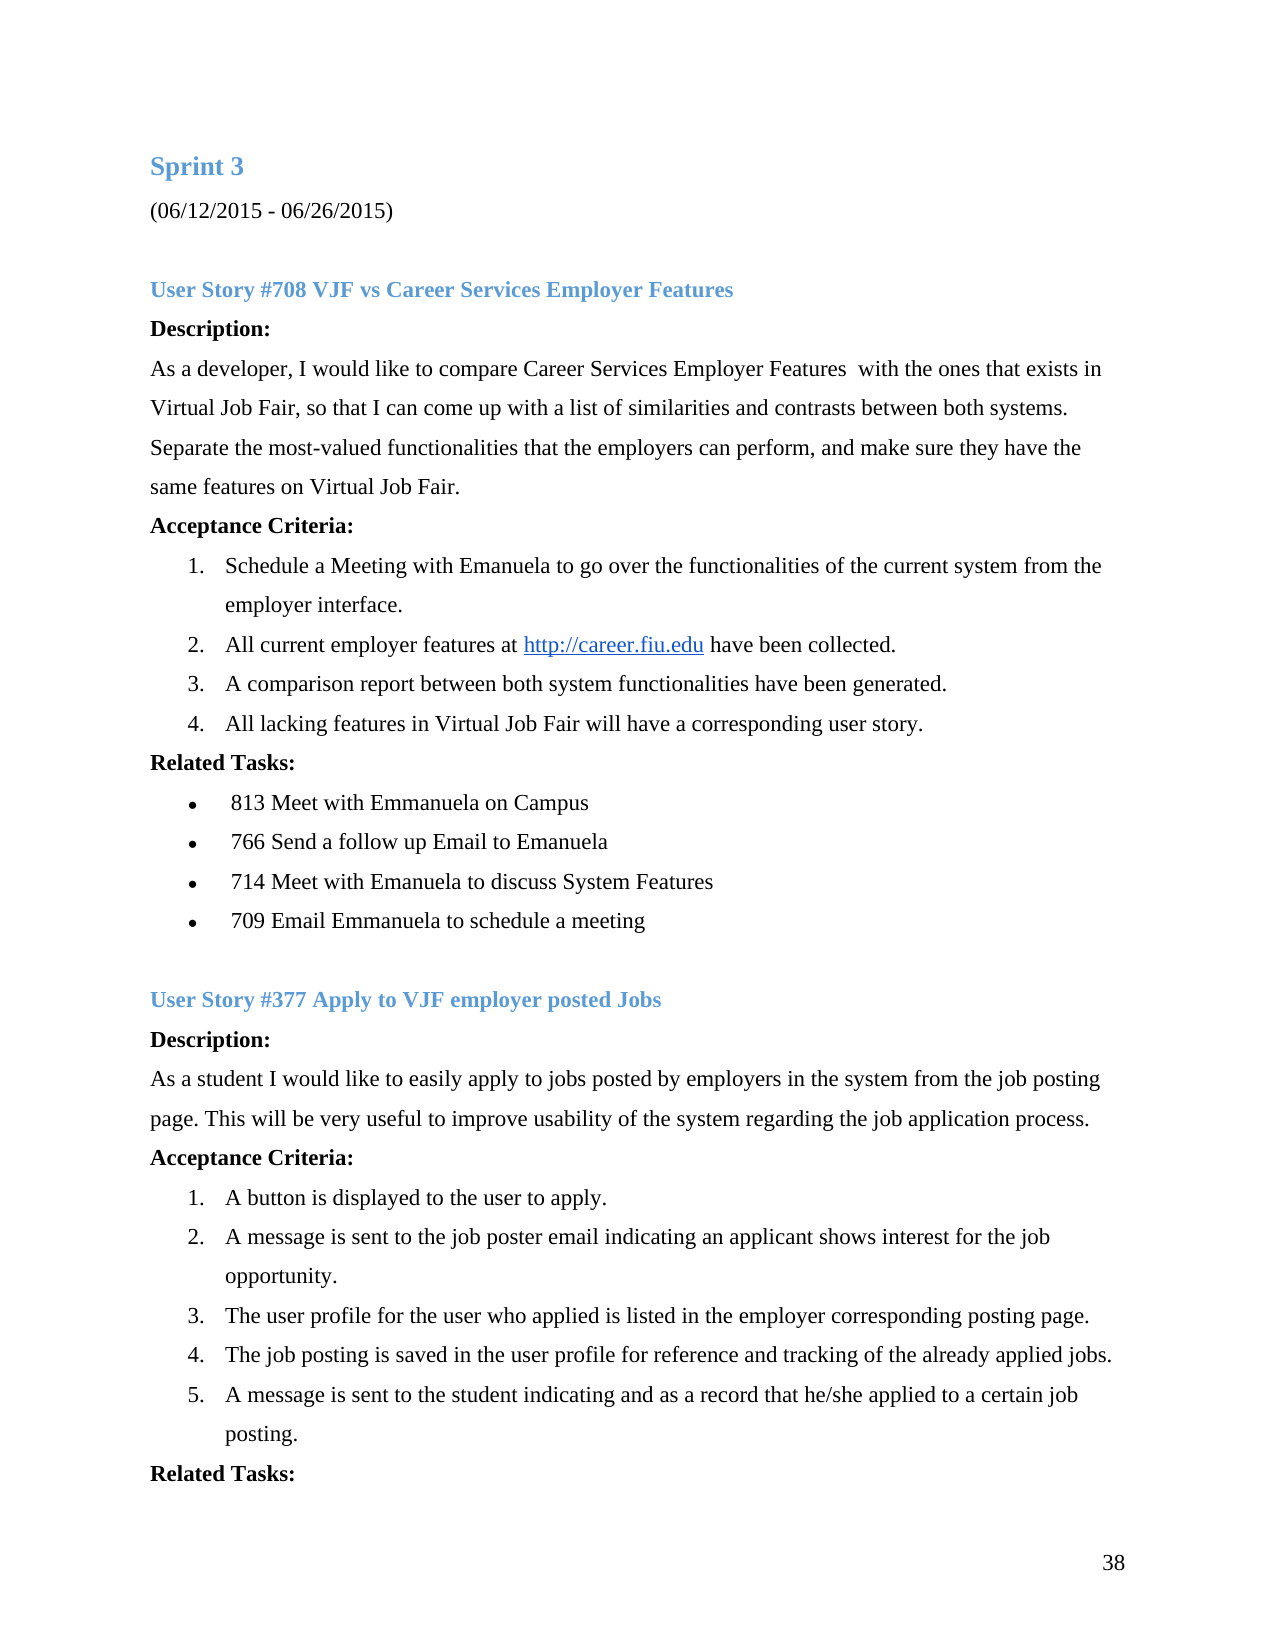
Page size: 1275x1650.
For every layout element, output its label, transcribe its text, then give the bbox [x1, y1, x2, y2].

list Schedule a Meeting with Emanuela to go over the functionalities of the current system from the employer interface. [187, 552, 1125, 618]
list 766 Send a follow up Email to Emanuela [187, 828, 1125, 855]
list All lacking features in Virtual Job Fair will have a corresponding user story. [187, 710, 1125, 736]
text As a developer, I would like to compare Career Services Employer Features with the ones that exists in Virtual Job Fair, so that I can come up with a list of similarities and contrasts between both systems. Separate the most-valued functionalities that the employers can perform, and make sure they have the same features on Virtual Job Fair. [150, 354, 1125, 499]
list All current employer features at http://career.fiu.edu have been collected. [187, 631, 1125, 657]
text Description: [150, 315, 1125, 341]
list A button is displayed to the user to apply. [187, 1184, 1125, 1210]
text Description: [150, 1026, 1125, 1052]
text Related Tasks: [150, 1460, 1125, 1486]
text User Story #708 VJF vs Career Services Employer Features [150, 276, 1125, 302]
list 714 Meet with Emanuela to discuss System Features [187, 868, 1125, 894]
text As a student I would like to easily apply to jobs posted by employers in the system from the job posting page. This will be very useful to improve usability of the system regarding the job application process. [150, 1065, 1125, 1131]
list A message is sent to the job poster email indicating an applicant shows interest for the job opportunity. [187, 1223, 1125, 1289]
list A comparison report between both system functionalities have been generated. [187, 670, 1125, 697]
text Acceptance Criteria: [150, 1144, 1125, 1171]
list 813 Meet with Emmanuela on Campus [187, 789, 1125, 815]
text (06/12/2015 - 06/26/2015) [150, 197, 1125, 223]
list The job posting is saved in the user profile for reference and tracking of the already applied jobs. [187, 1342, 1125, 1368]
text Acceptance Criteria: [150, 512, 1125, 539]
subtitle Sprint 3 [150, 150, 1125, 181]
list 709 Email Emmanuela to schedule a meeting [187, 907, 1125, 934]
list The user profile for the user who applied is listed in the employer corresponding posting page. [187, 1302, 1125, 1328]
text User Story #377 Apply to VJF employer posted Jobs [150, 986, 1125, 1013]
text Related Tasks: [150, 749, 1125, 776]
list A message is sent to the student indicating and as a record that he/she applied to a certain job posting. [187, 1381, 1125, 1447]
